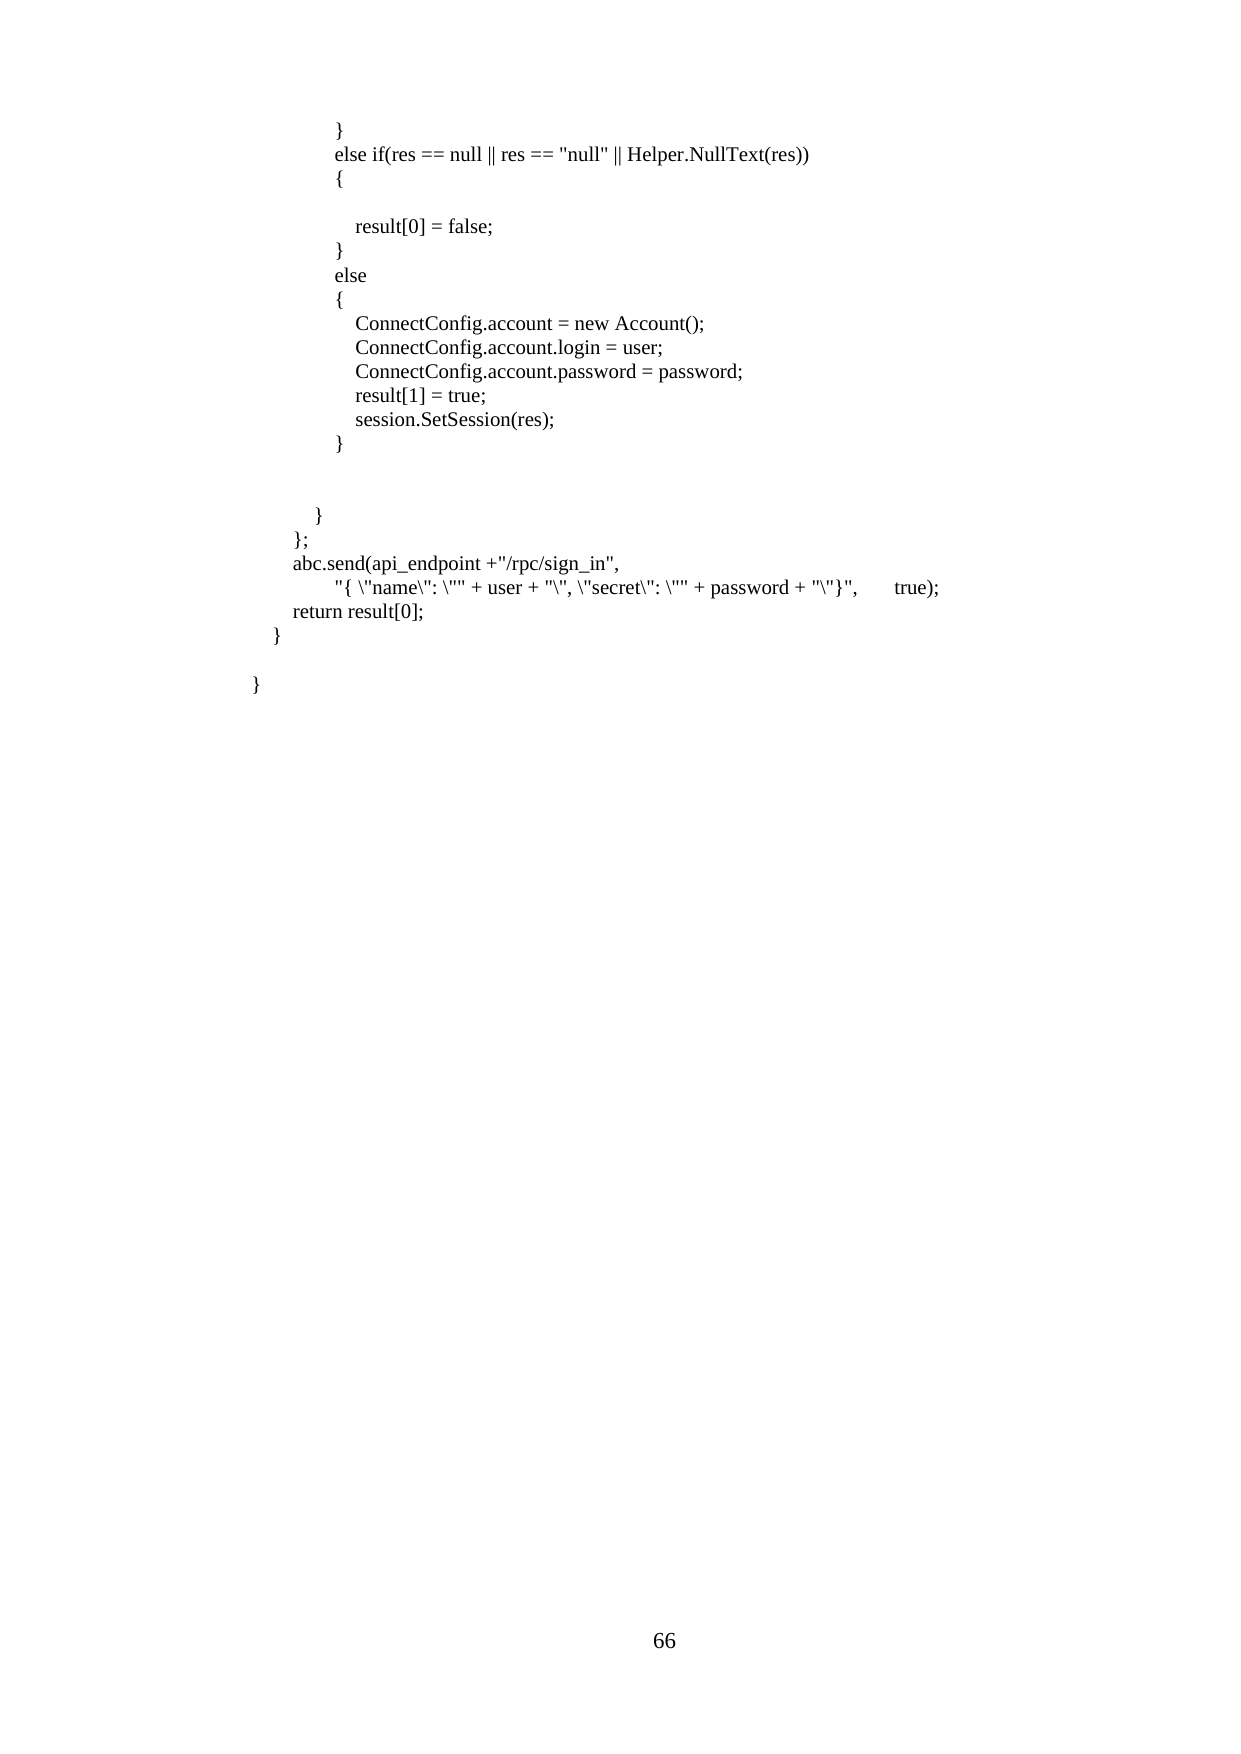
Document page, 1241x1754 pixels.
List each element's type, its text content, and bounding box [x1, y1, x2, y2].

text { [177, 287, 1152, 311]
text ConnectConfig.account.login = user; [177, 335, 1152, 359]
text { [177, 166, 1152, 190]
text ConnectConfig.account = new Account(); [177, 311, 1152, 335]
text "{ \"name\": \"" + user + "\", \"secret\": \"" + password + "\"}", true); [177, 575, 1152, 599]
text }; [177, 527, 1152, 551]
text ConnectConfig.account.password = password; [177, 359, 1152, 383]
text else if(res == null || res == "null" || Helper.NullText(res)) [177, 142, 1152, 166]
text abc.send(api_endpoint +"/rpc/sign_in", [177, 551, 1152, 575]
text } [177, 623, 1152, 647]
text result[0] = false; [177, 214, 1152, 238]
text return result[0]; [177, 599, 1152, 623]
text session.SetSession(res); [177, 407, 1152, 431]
text result[1] = true; [177, 383, 1152, 407]
text } [177, 672, 1152, 696]
text else [177, 262, 1152, 287]
text } [177, 503, 1152, 527]
text } [177, 238, 1152, 262]
text } [177, 118, 1152, 142]
text } [177, 431, 1152, 455]
